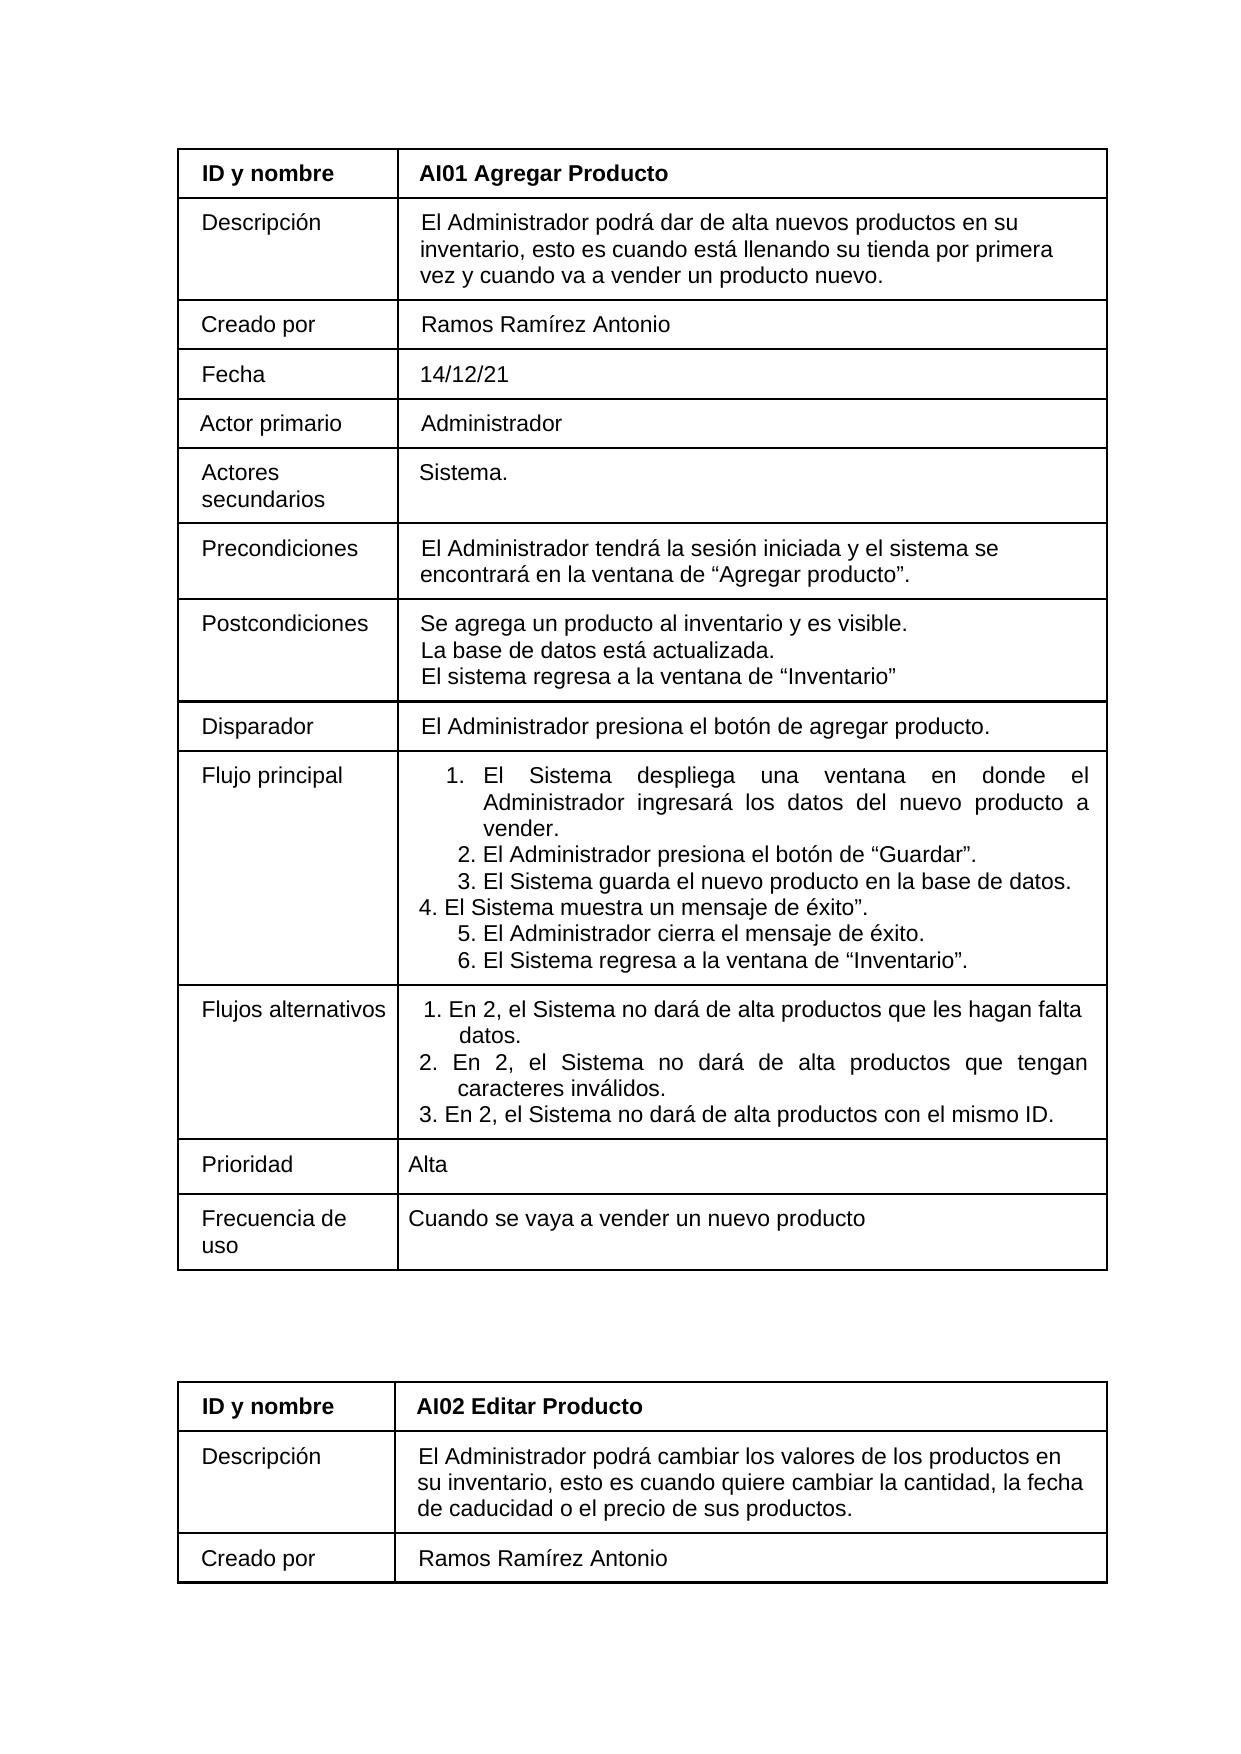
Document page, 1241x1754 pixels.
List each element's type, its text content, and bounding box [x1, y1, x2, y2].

table_cell Alta [399, 1140, 1106, 1193]
table_cell Actor primario [179, 400, 397, 447]
table_cell El Administrador podrá dar de alta nuevos productos en su inventario, esto es cuando está llenando su tienda por primera vez y cuando va a vender un producto nuevo. [399, 199, 1106, 299]
table_cell Prioridad [179, 1140, 397, 1193]
table_cell El Administrador presiona el botón de agregar producto. [399, 703, 1106, 750]
table_cell Cuando se vaya a vender un nuevo producto [399, 1195, 1106, 1268]
table_cell Sistema. [399, 449, 1106, 522]
table_cell 1. En 2, el Sistema no dará de alta productos que les hagan falta datos. 2. En 2, el Sistema no dará de alta productos que tengan caracteres inválidos. 3. En 2, el Sistema no dará de alta productos con el mismo ID. [399, 986, 1106, 1138]
table_cell Descripción [179, 1432, 394, 1532]
table_cell Postcondiciones [179, 600, 397, 700]
table_cell Flujo principal [179, 752, 397, 983]
table_cell Flujos alternativos [179, 986, 397, 1138]
table_cell El Administrador tendrá la sesión iniciada y el sistema se encontrará en la ventana de “Agregar producto”. [399, 524, 1106, 598]
table_header AI01 Agregar Producto [399, 150, 1106, 197]
table_cell Administrador [399, 400, 1106, 447]
table_cell Fecha [179, 350, 397, 397]
table_cell Actores secundarios [179, 449, 397, 522]
table_cell Se agrega un producto al inventario y es visible. La base de datos está actualizada. El sistema regresa a la ventana de “Inventario” [399, 600, 1106, 700]
table_cell Disparador [179, 703, 397, 750]
table_header ID y nombre [179, 150, 397, 197]
table_cell Ramos Ramírez Antonio [396, 1534, 1106, 1581]
table_cell Creado por [179, 301, 397, 348]
table_cell Ramos Ramírez Antonio [399, 301, 1106, 348]
table_cell Precondiciones [179, 524, 397, 598]
table_cell Creado por [179, 1534, 394, 1581]
table_cell 14/12/21 [399, 350, 1106, 397]
table_header ID y nombre [179, 1383, 394, 1430]
table_header AI02 Editar Producto [396, 1383, 1106, 1430]
table_cell El Administrador podrá cambiar los valores de los productos en su inventario, esto es cuando quiere cambiar la cantidad, la fecha de caducidad o el precio de sus productos. [396, 1432, 1106, 1532]
table_cell El Sistema despliega una ventana en donde el Administrador ingresará los datos del nuevo producto a vender. 2. El Administrador presiona el botón de “Guardar”. 3. El Sistema guarda el nuevo producto en la base de datos. 4. El Sistema muestra un mensaje de éxito”. 5. El Administrador cierra el mensaje de éxito. 6. El Sistema regresa a la ventana de “Inventario”. [399, 752, 1106, 983]
table_cell Descripción [179, 199, 397, 299]
table_cell Frecuencia de uso [179, 1195, 397, 1268]
